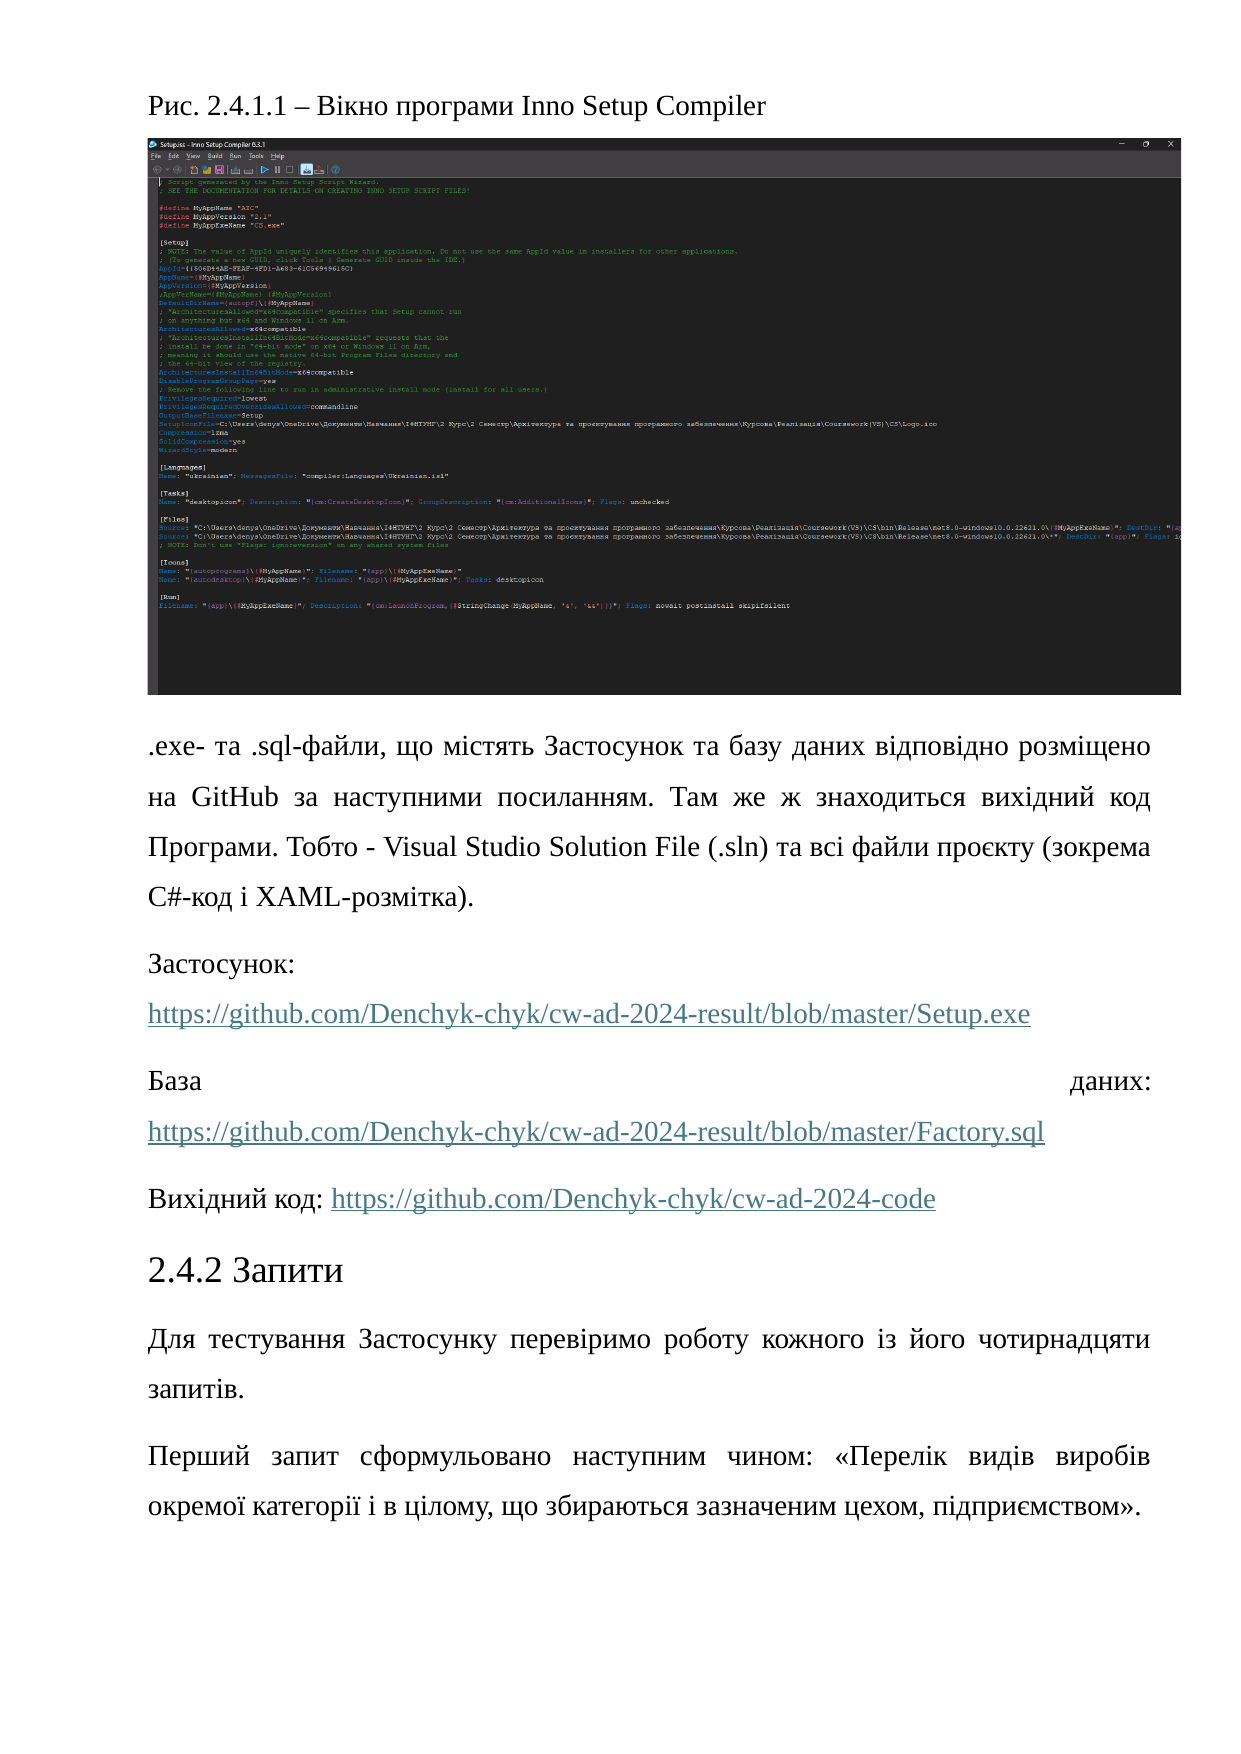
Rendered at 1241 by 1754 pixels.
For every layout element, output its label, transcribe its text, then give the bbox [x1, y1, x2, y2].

text Для тестування Застосунку перевіримо роботу кожного із його чотирнадцяти запитів. [148, 1321, 1152, 1405]
text .exe- та .sql-файли, що містять Застосунок та базу даних відповідно розміщено на GitHub за наступними посиланням. Там же ж знаходиться вихідний код Програми. Тобто - Visual Studio Solution File (.sln) та всі файли проєкту (зокрема C#-код і XAML-розмітка). [148, 728, 1152, 913]
text База даних: https://github.com/Denchyk-chyk/cw-ad-2024-result/blob/master/Factory.sql [148, 1063, 1152, 1147]
text Вихідний код: https://github.com/Denchyk-chyk/cw-ad-2024-code [148, 1181, 1152, 1214]
text Перший запит сформульовано наступним чином: «Перелік видів виробів окремої категорії і в цілому, що збираються зазначеним цехом, підприємством». [148, 1438, 1152, 1522]
picture [147, 138, 1182, 695]
text Рис. 2.4.1.1 – Вікно програми Inno Setup Compiler [148, 88, 1152, 138]
text Застосунок: https://github.com/Denchyk-chyk/cw-ad-2024-result/blob/master/Setup.exe [148, 946, 1152, 1030]
subtitle 2.4.2 Запити [148, 1248, 1152, 1291]
